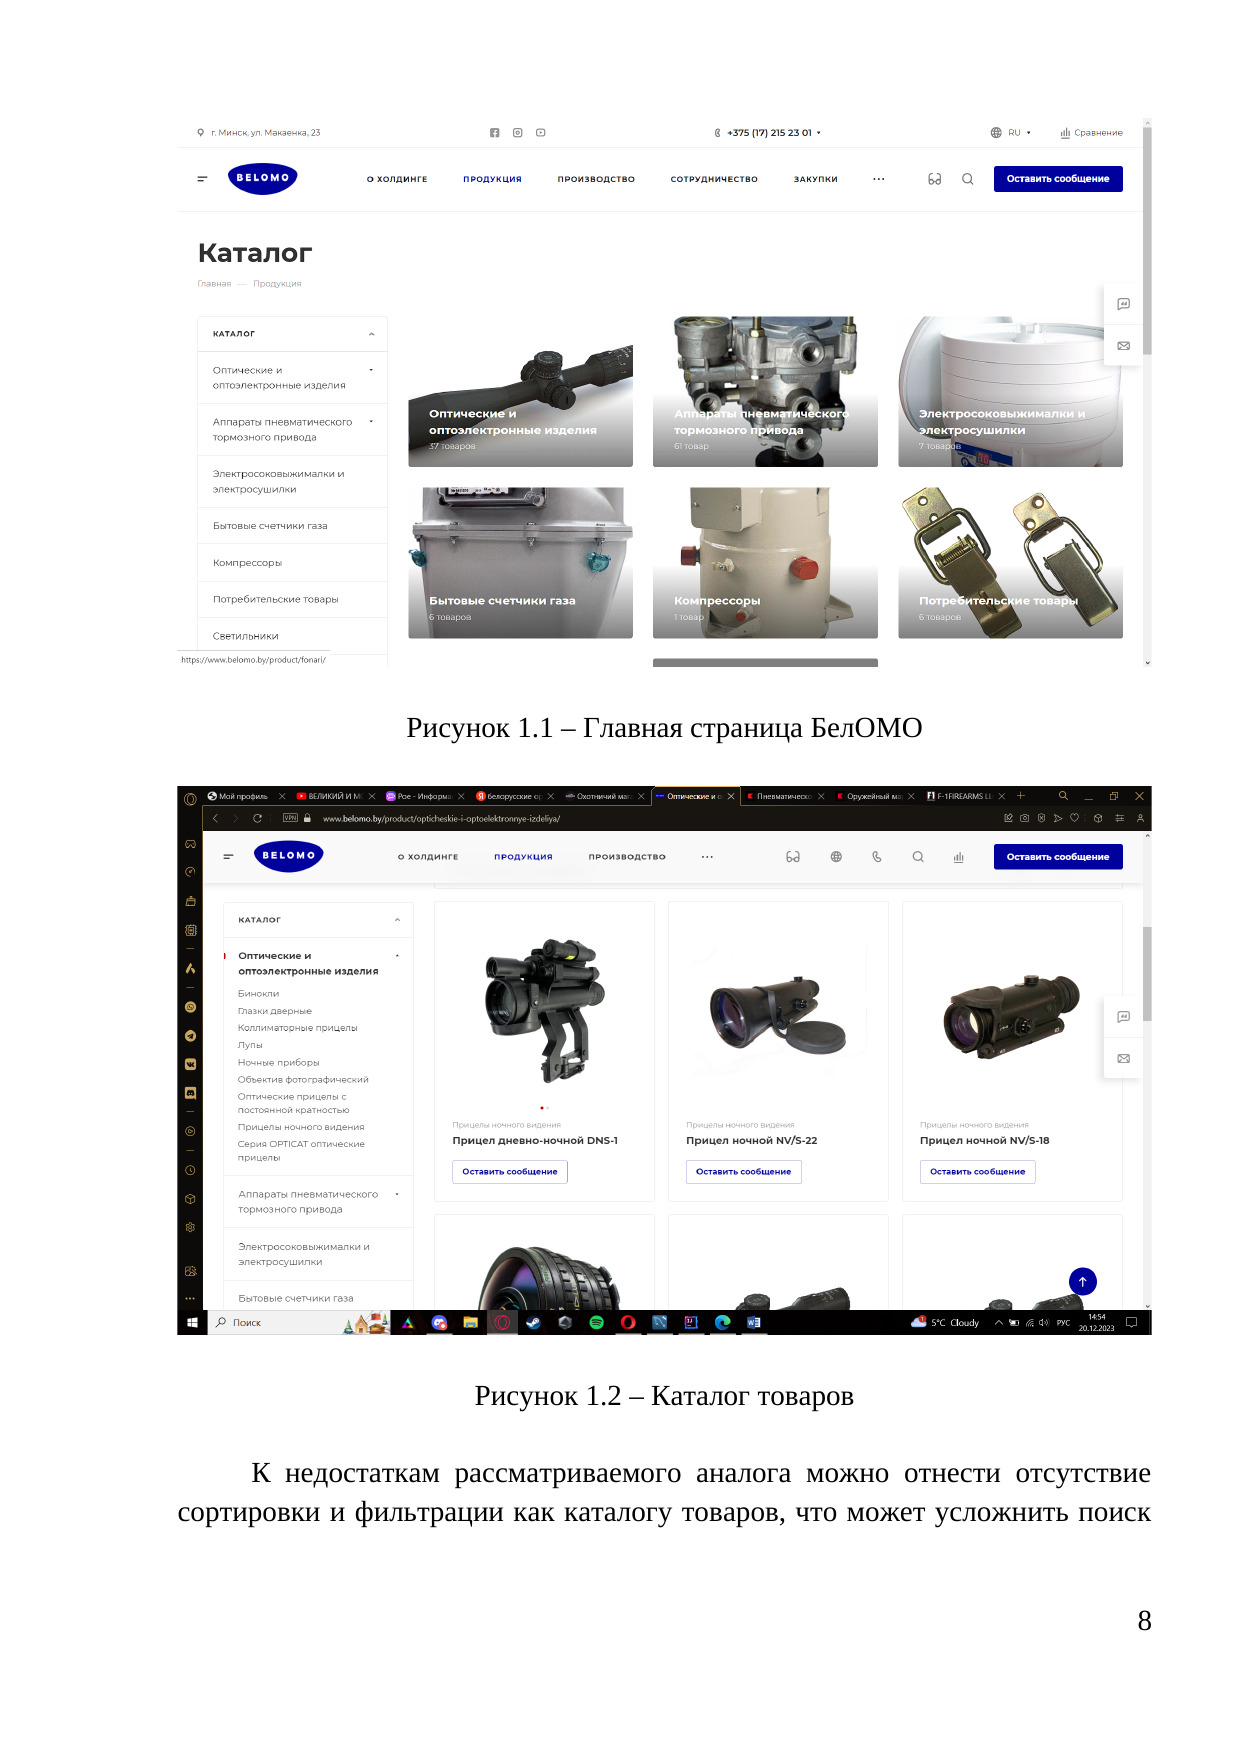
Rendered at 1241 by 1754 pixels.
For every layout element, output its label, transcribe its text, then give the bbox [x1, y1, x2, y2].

picture [177, 118, 1152, 667]
text Рисунок 1.1 – Главная страница БелОМО [177, 710, 1152, 743]
text Рисунок 1.2 – Каталог товаров [177, 1378, 1152, 1412]
picture [177, 786, 1152, 1335]
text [177, 1456, 1152, 1528]
